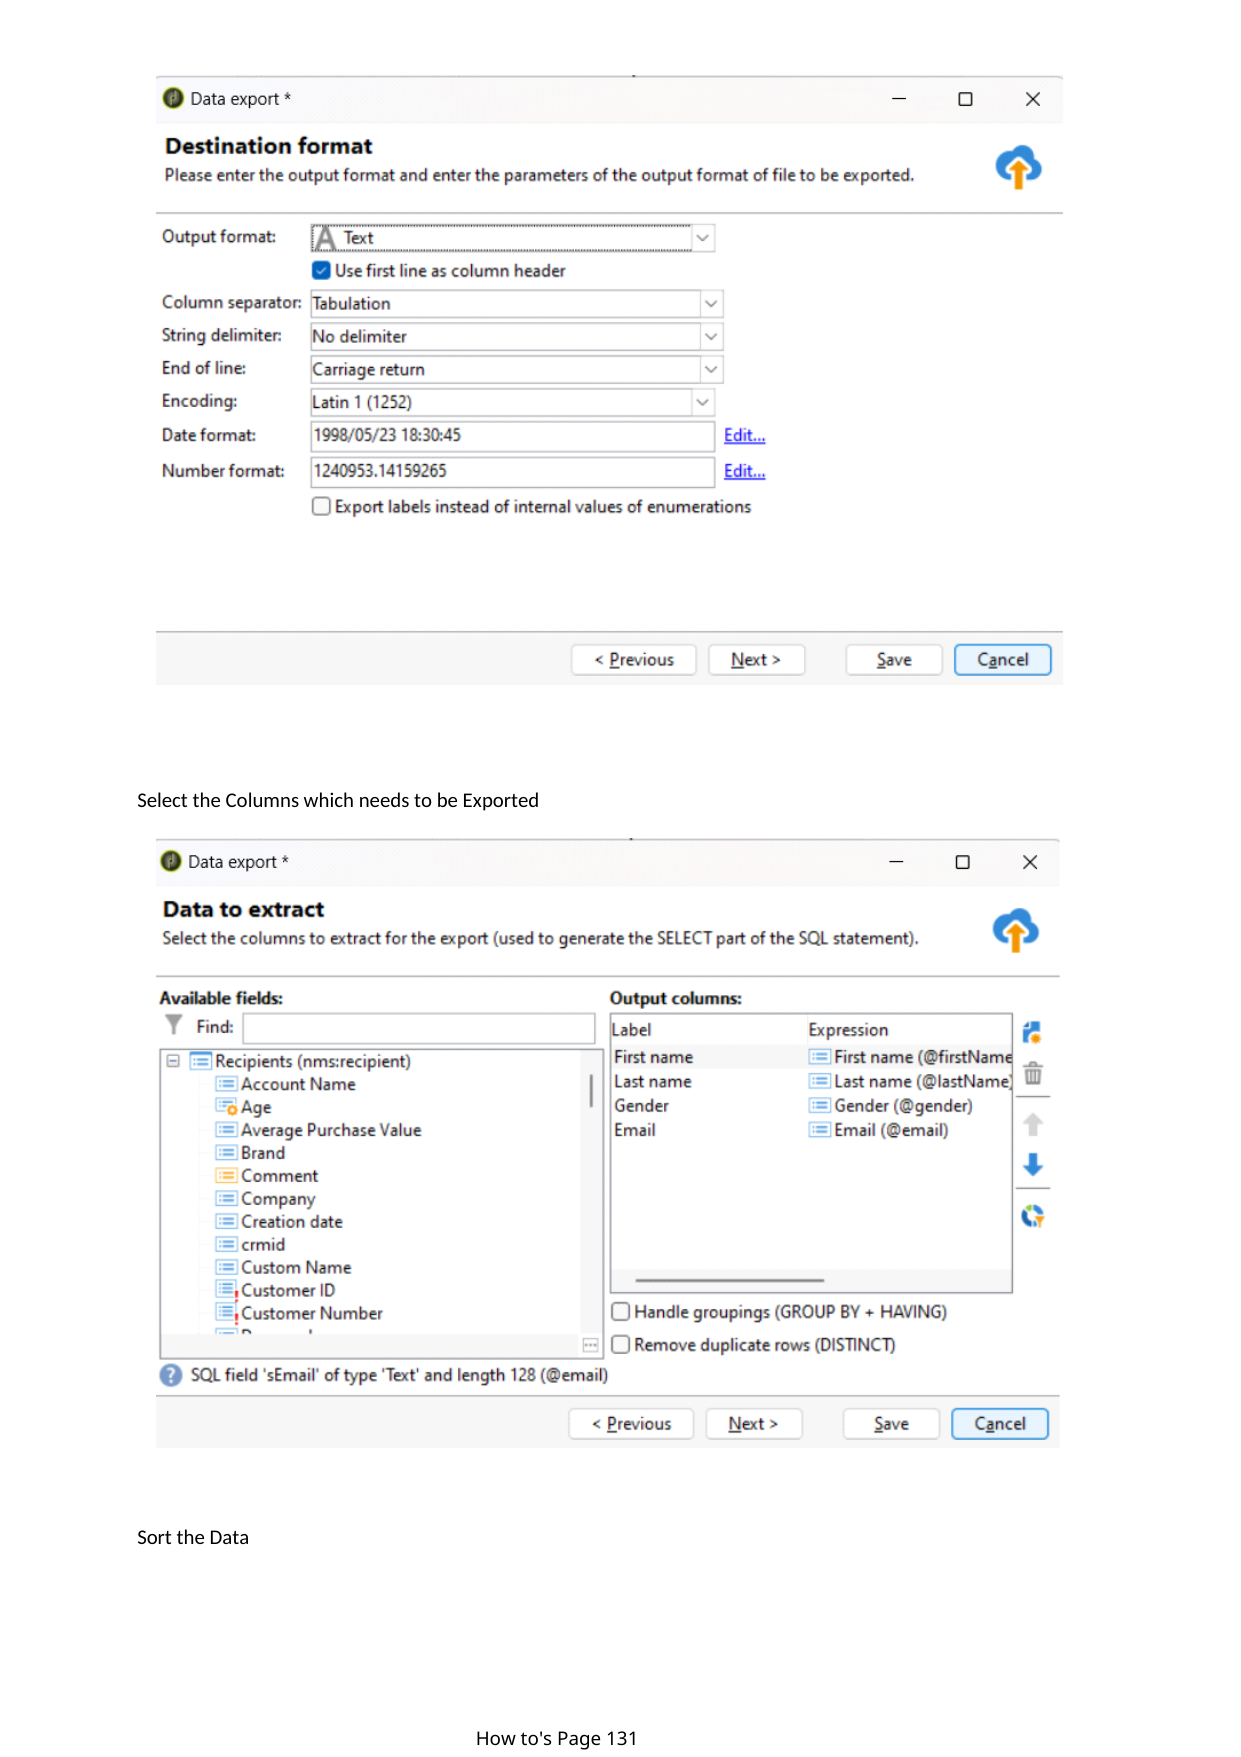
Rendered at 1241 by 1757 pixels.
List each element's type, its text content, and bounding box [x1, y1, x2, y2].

picture [156, 838, 1060, 1448]
text How to's Page 131 [137, 1729, 638, 1750]
text Select the Columns which needs to be Exported [137, 792, 1090, 812]
text Sort the Data [137, 1528, 1090, 1549]
picture [156, 75, 1064, 685]
